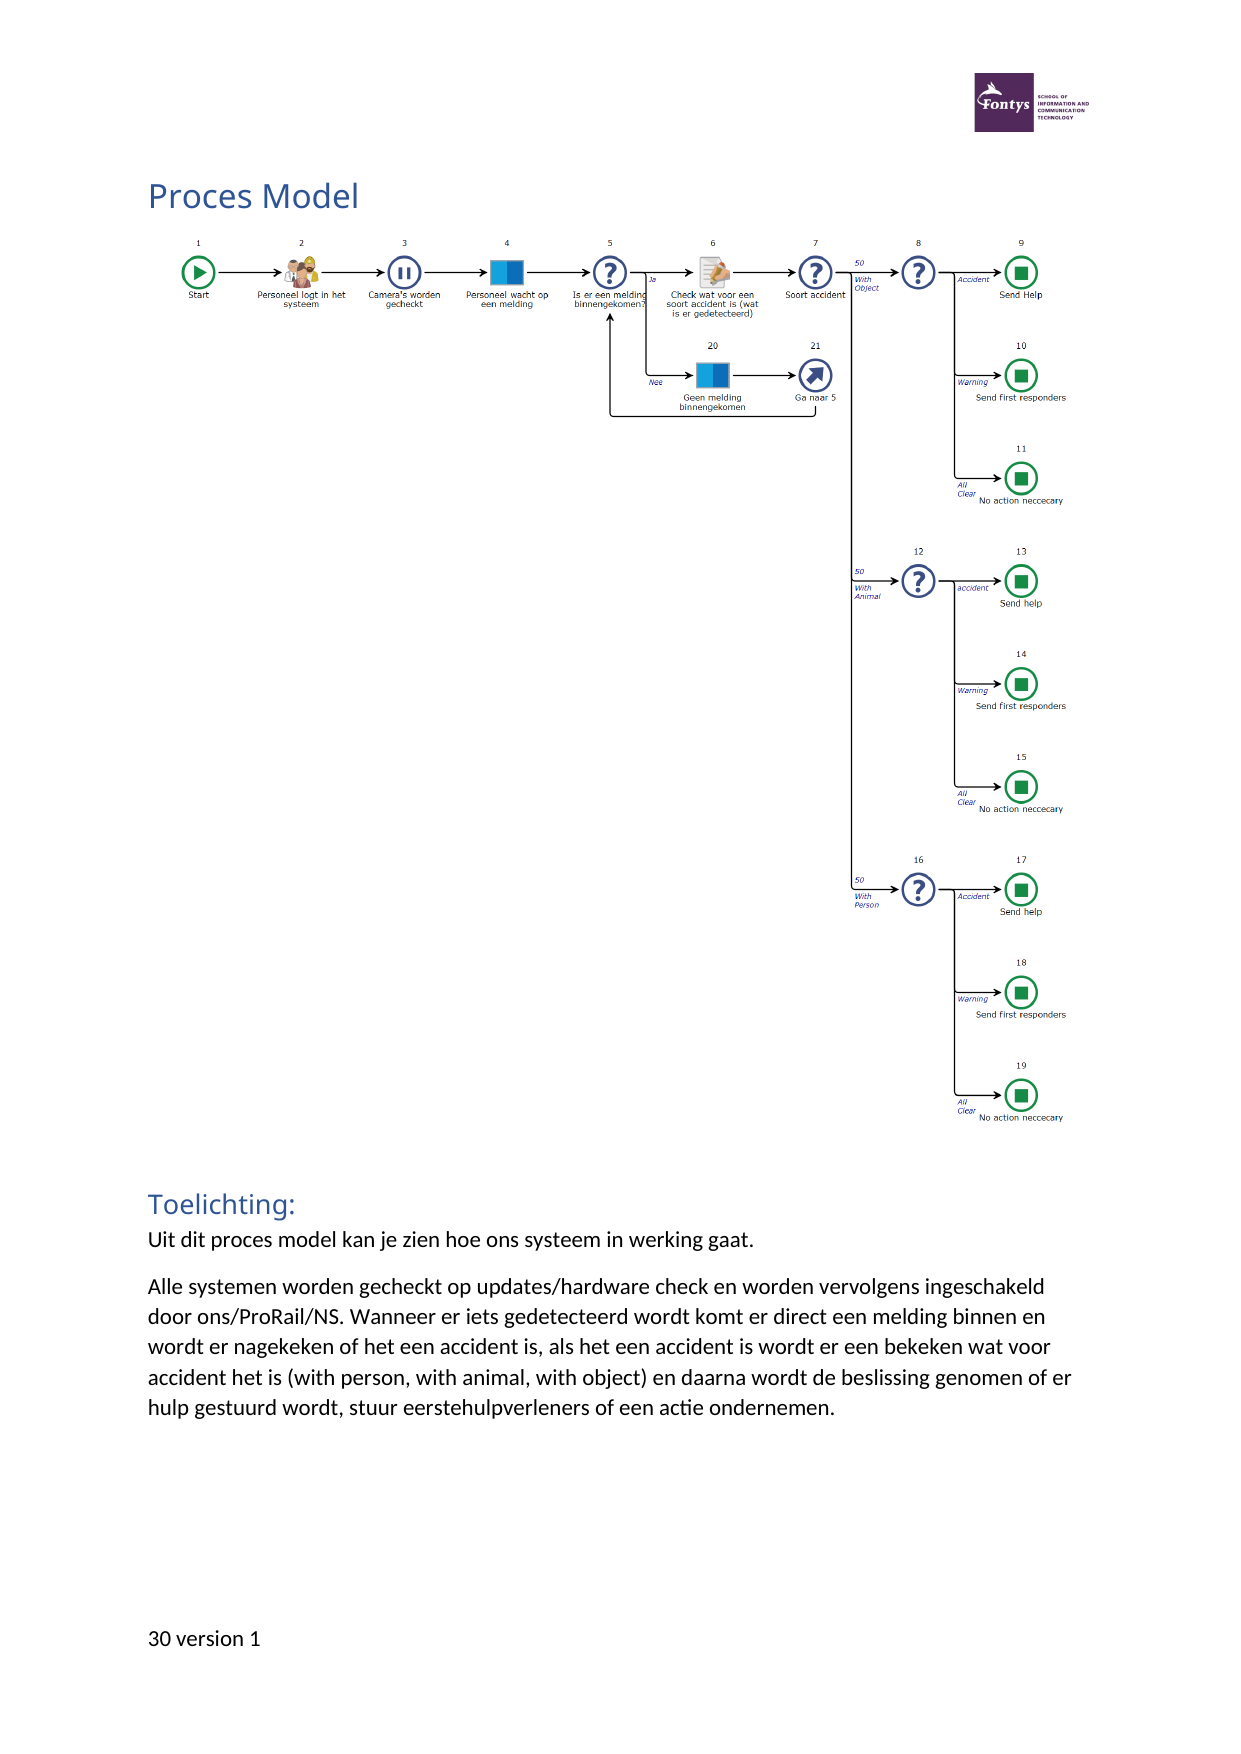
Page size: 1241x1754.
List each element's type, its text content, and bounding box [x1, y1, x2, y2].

picture [974, 73, 1093, 132]
picture [147, 221, 1093, 1167]
text Alle systemen worden gecheckt op updates/hardware check en worden vervolgens ingeschakeld door ons/ProRail/NS. Wanneer er iets gedetecteerd wordt komt er direct een melding binnen en wordt er nagekeken of het een accident is, als het een accident is wordt er een bekeken wat voor accident het is (with person, with animal, with object) en daarna wordt de beslissing genomen of er hulp gestuurd wordt, stuur eerstehulpverleners of een actie ondernemen. [148, 1272, 1093, 1421]
text Uit dit proces model kan je zien hoe ons systeem in werking gaat. [148, 1225, 1093, 1253]
subtitle Proces Model [148, 173, 1093, 218]
subtitle Toelichting: [148, 1185, 1093, 1222]
